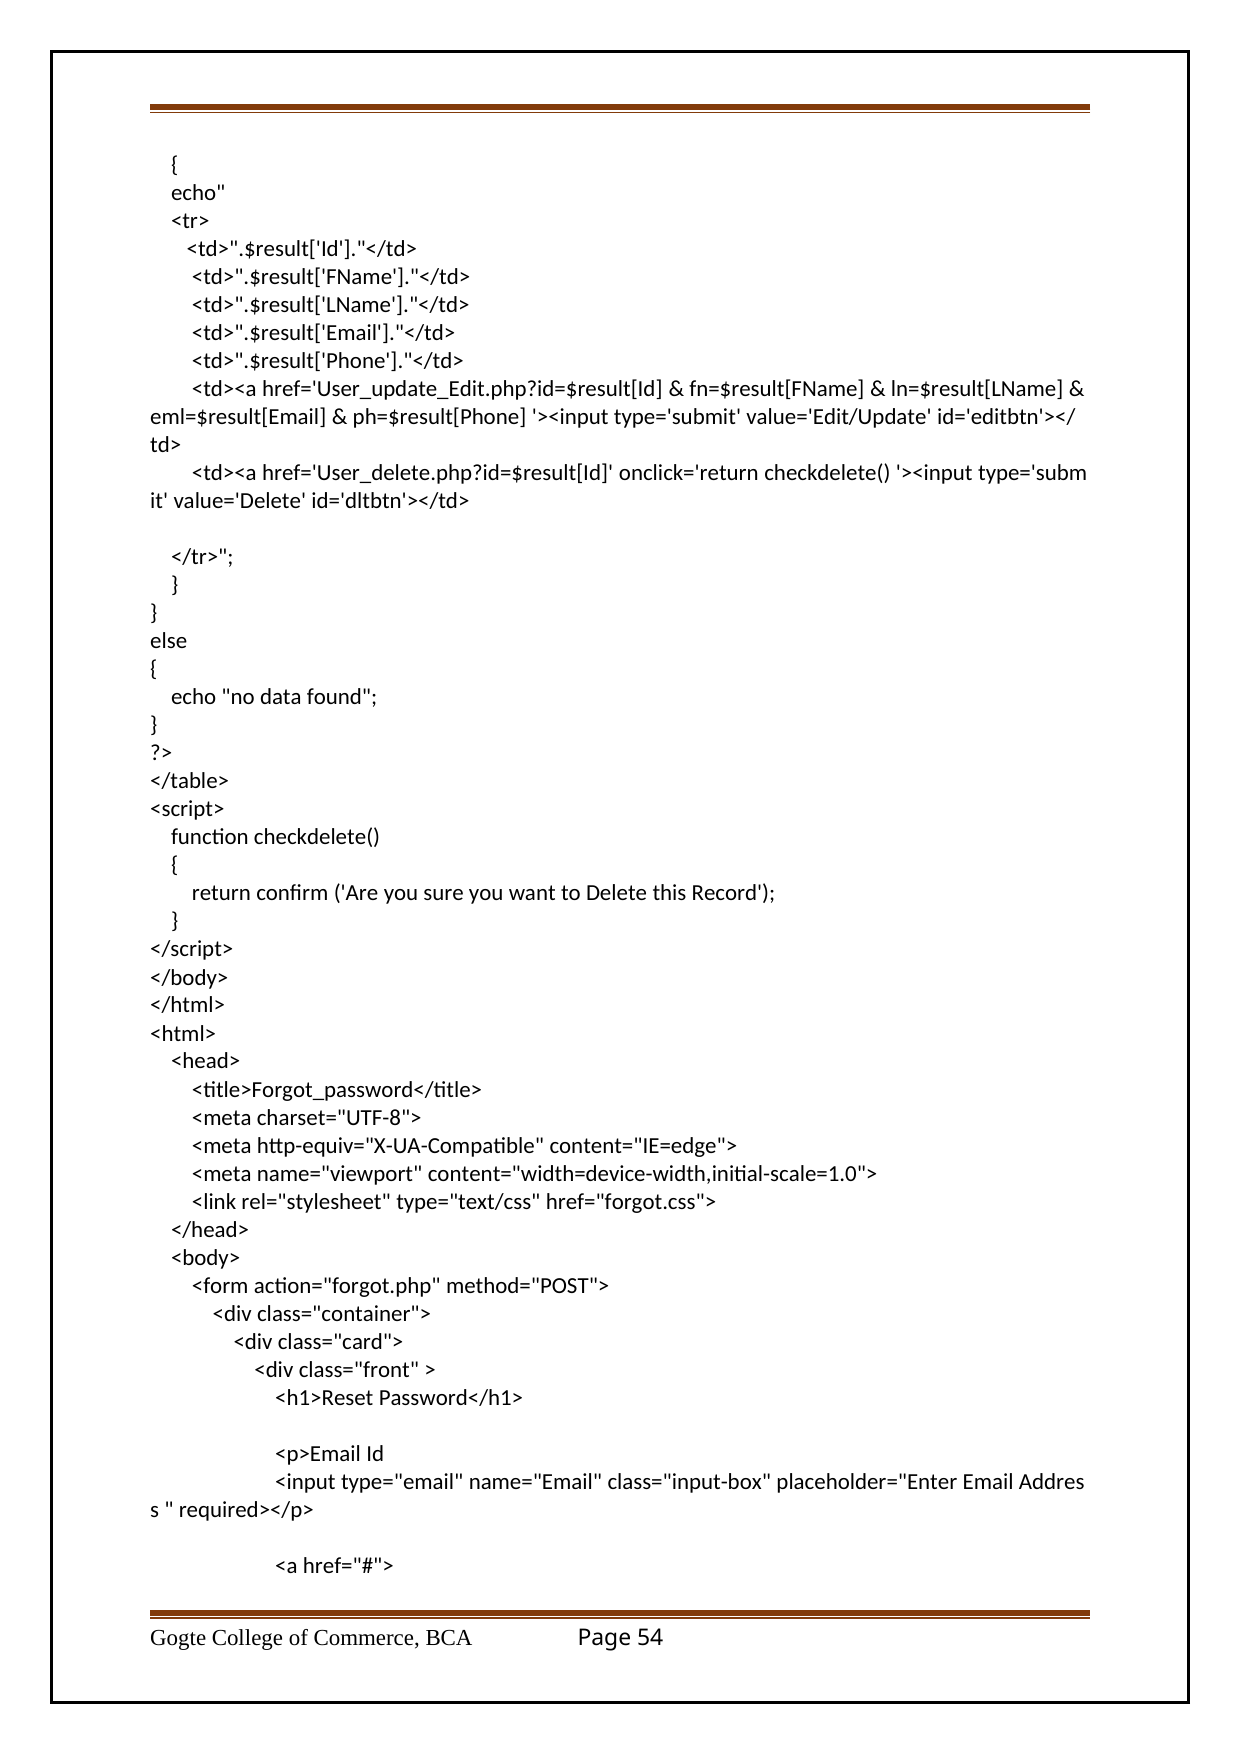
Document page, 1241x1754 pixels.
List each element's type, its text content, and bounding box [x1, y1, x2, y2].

text <meta name="viewport" content="width=device-width,initial-scale=1.0"> [150, 1159, 1090, 1187]
text return confirm ('Are you sure you want to Delete this Record'); [150, 878, 1090, 907]
text } [150, 570, 1090, 598]
text <meta http-equiv="X-UA-Compatible" content="IE=edge"> [150, 1131, 1090, 1159]
text <body> [150, 1243, 1090, 1271]
text echo "no data found"; [150, 682, 1090, 710]
text <td><a href='User_update_Edit.php?id=$result[Id] & fn=$result[FName] & ln=$result[LName] & eml=$result[Email] & ph=$result[Phone] '><input type='submit' value='Edit/Update' id='editbtn'></td> [150, 374, 1090, 458]
text <td>".$result['FName']."</td> [150, 262, 1090, 290]
text </table> [150, 766, 1090, 794]
text </script> [150, 934, 1090, 963]
text function checkdelete() [150, 822, 1090, 851]
text <meta charset="UTF-8"> [150, 1103, 1090, 1131]
text { [150, 150, 1090, 178]
text <link rel="stylesheet" type="text/css" href="forgot.css"> [150, 1187, 1090, 1215]
text <title>Forgot_password</title> [150, 1075, 1090, 1103]
text <td>".$result['Phone']."</td> [150, 346, 1090, 374]
text <div class="front" > [150, 1355, 1090, 1383]
text <td>".$result['LName']."</td> [150, 290, 1090, 318]
text <html> [150, 1019, 1090, 1047]
text <tr> [150, 206, 1090, 234]
text } [150, 710, 1090, 738]
text <a href="#"> [150, 1551, 1090, 1579]
text </tr>"; [150, 542, 1090, 570]
text <form action="forgot.php" method="POST"> [150, 1271, 1090, 1299]
text <td>".$result['Email']."</td> [150, 318, 1090, 346]
text } [150, 598, 1090, 626]
text { [150, 851, 1090, 878]
text <td>".$result['Id']."</td> [150, 234, 1090, 262]
text </head> [150, 1215, 1090, 1243]
text <script> [150, 794, 1090, 822]
text echo" [150, 178, 1090, 206]
text <head> [150, 1047, 1090, 1075]
text <td><a href='User_delete.php?id=$result[Id]' onclick='return checkdelete() '><input type='submit' value='Delete' id='dltbtn'></td> [150, 458, 1090, 514]
text </html> [150, 991, 1090, 1019]
text <div class="container"> [150, 1299, 1090, 1327]
text <p>Email Id [150, 1439, 1090, 1467]
text <input type="email" name="Email" class="input-box" placeholder="Enter Email Address " required></p> [150, 1467, 1090, 1523]
text ?> [150, 738, 1090, 766]
text else [150, 626, 1090, 654]
text <div class="card"> [150, 1327, 1090, 1355]
text { [150, 654, 1090, 682]
text </body> [150, 963, 1090, 991]
text } [150, 907, 1090, 934]
text <h1>Reset Password</h1> [150, 1383, 1090, 1411]
